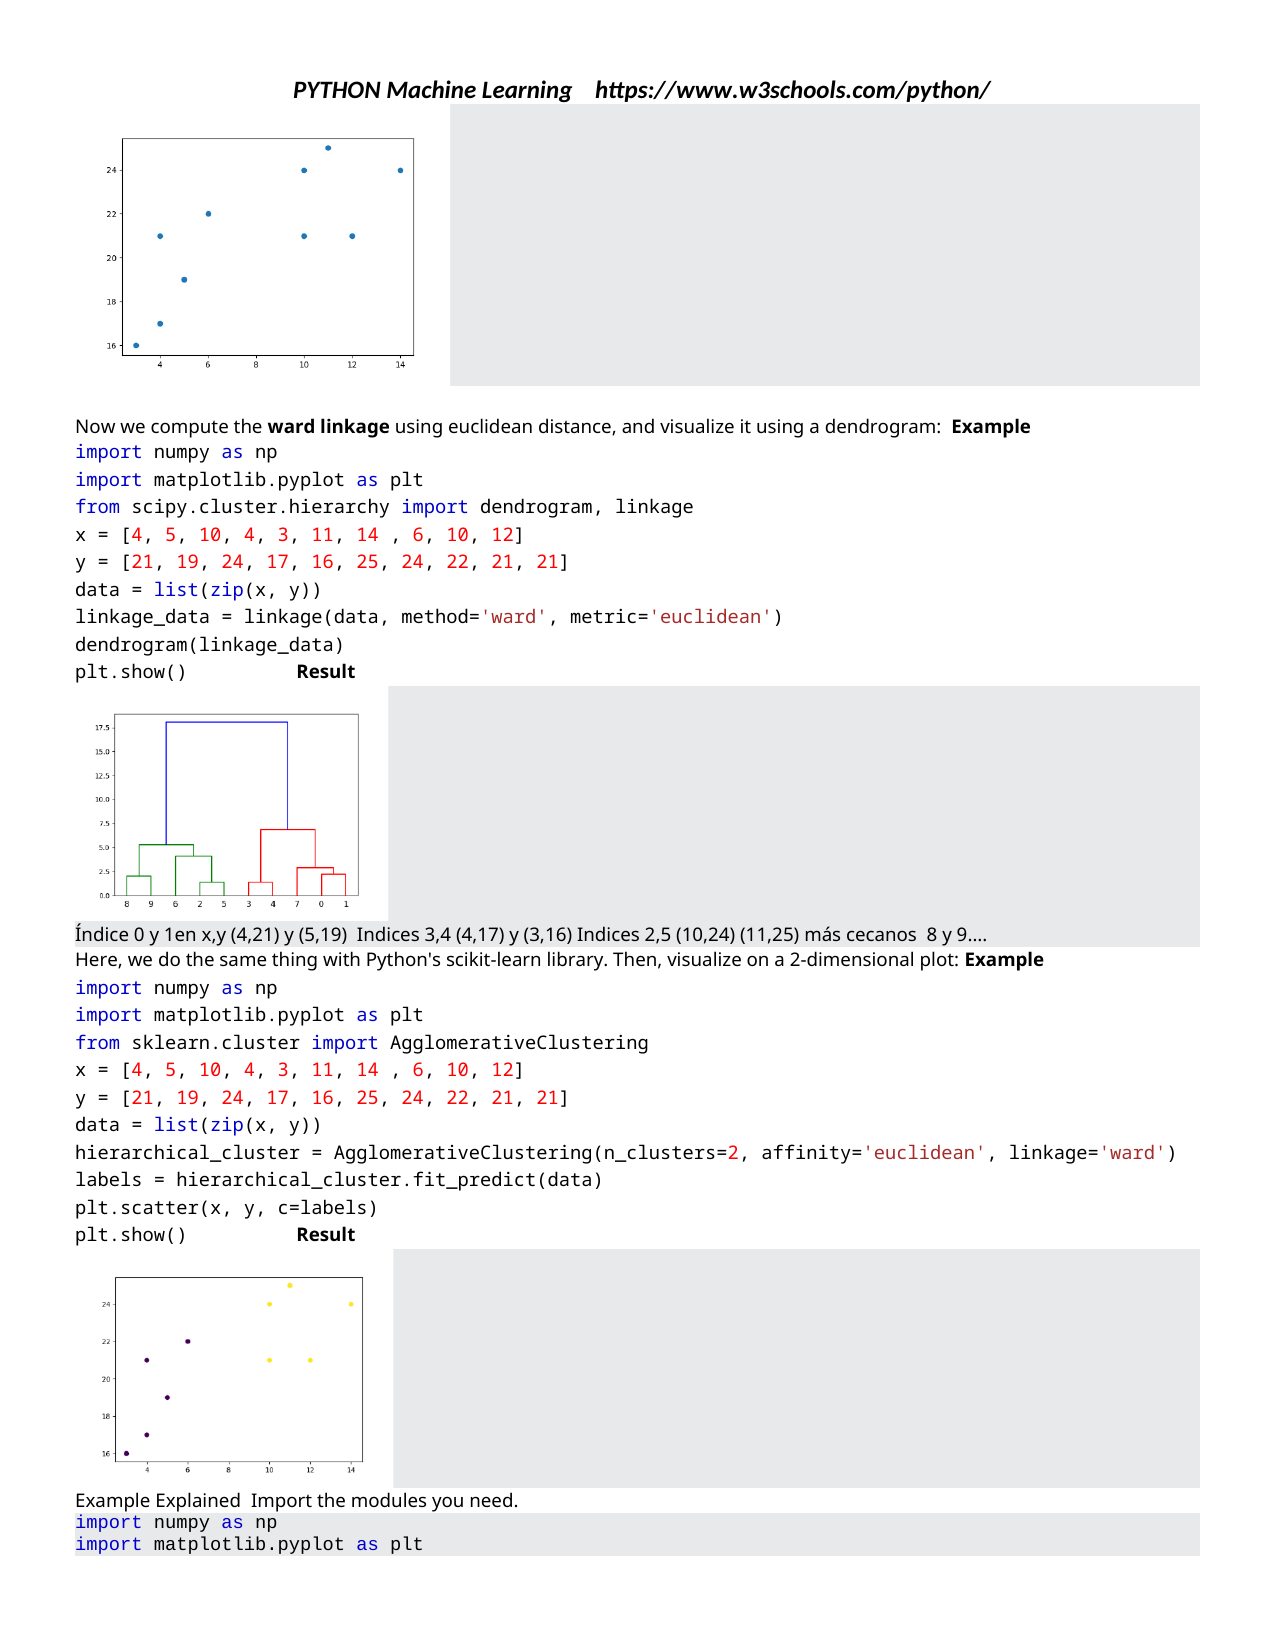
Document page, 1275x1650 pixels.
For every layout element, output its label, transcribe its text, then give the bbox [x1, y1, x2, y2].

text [75, 1513, 1200, 1556]
text Now we compute the ward linkage using euclidean distance, and visualize it using a dendrogram: Example [75, 413, 1200, 438]
picture [75, 104, 451, 386]
text import numpy as np import matplotlib.pyplot as plt from scipy.cluster.hierarchy import dendrogram, linkage x = [4, 5, 10, 4, 3, 11, 14 , 6, 10, 12] y = [21, 19, 24, 17, 16, 25, 24, 22, 21, 21] data = list(zip(x, y)) linkage_data = linkage(data, method='ward', metric='euclidean') dendrogram(linkage_data) plt.show() Result [75, 438, 1200, 684]
text import numpy as np import matplotlib.pyplot as plt from sklearn.cluster import AgglomerativeClustering x = [4, 5, 10, 4, 3, 11, 14 , 6, 10, 12] y = [21, 19, 24, 17, 16, 25, 24, 22, 21, 21] data = list(zip(x, y)) hierarchical_cluster = AgglomerativeClustering(n_clusters=2, affinity='euclidean', linkage='ward') labels = hierarchical_cluster.fit_predict(data) plt.scatter(x, y, c=labels) plt.show() Result [75, 974, 1200, 1247]
picture [75, 686, 389, 921]
picture [75, 1249, 394, 1488]
subtitle Example Explained Import the modules you need. [75, 1488, 1200, 1513]
text Índice 0 y 1en x,y (4,21) y (5,19) Indices 3,4 (4,17) y (3,16) Indices 2,5 (10,24) (11,25) más cecanos 8 y 9…. [75, 921, 1200, 947]
